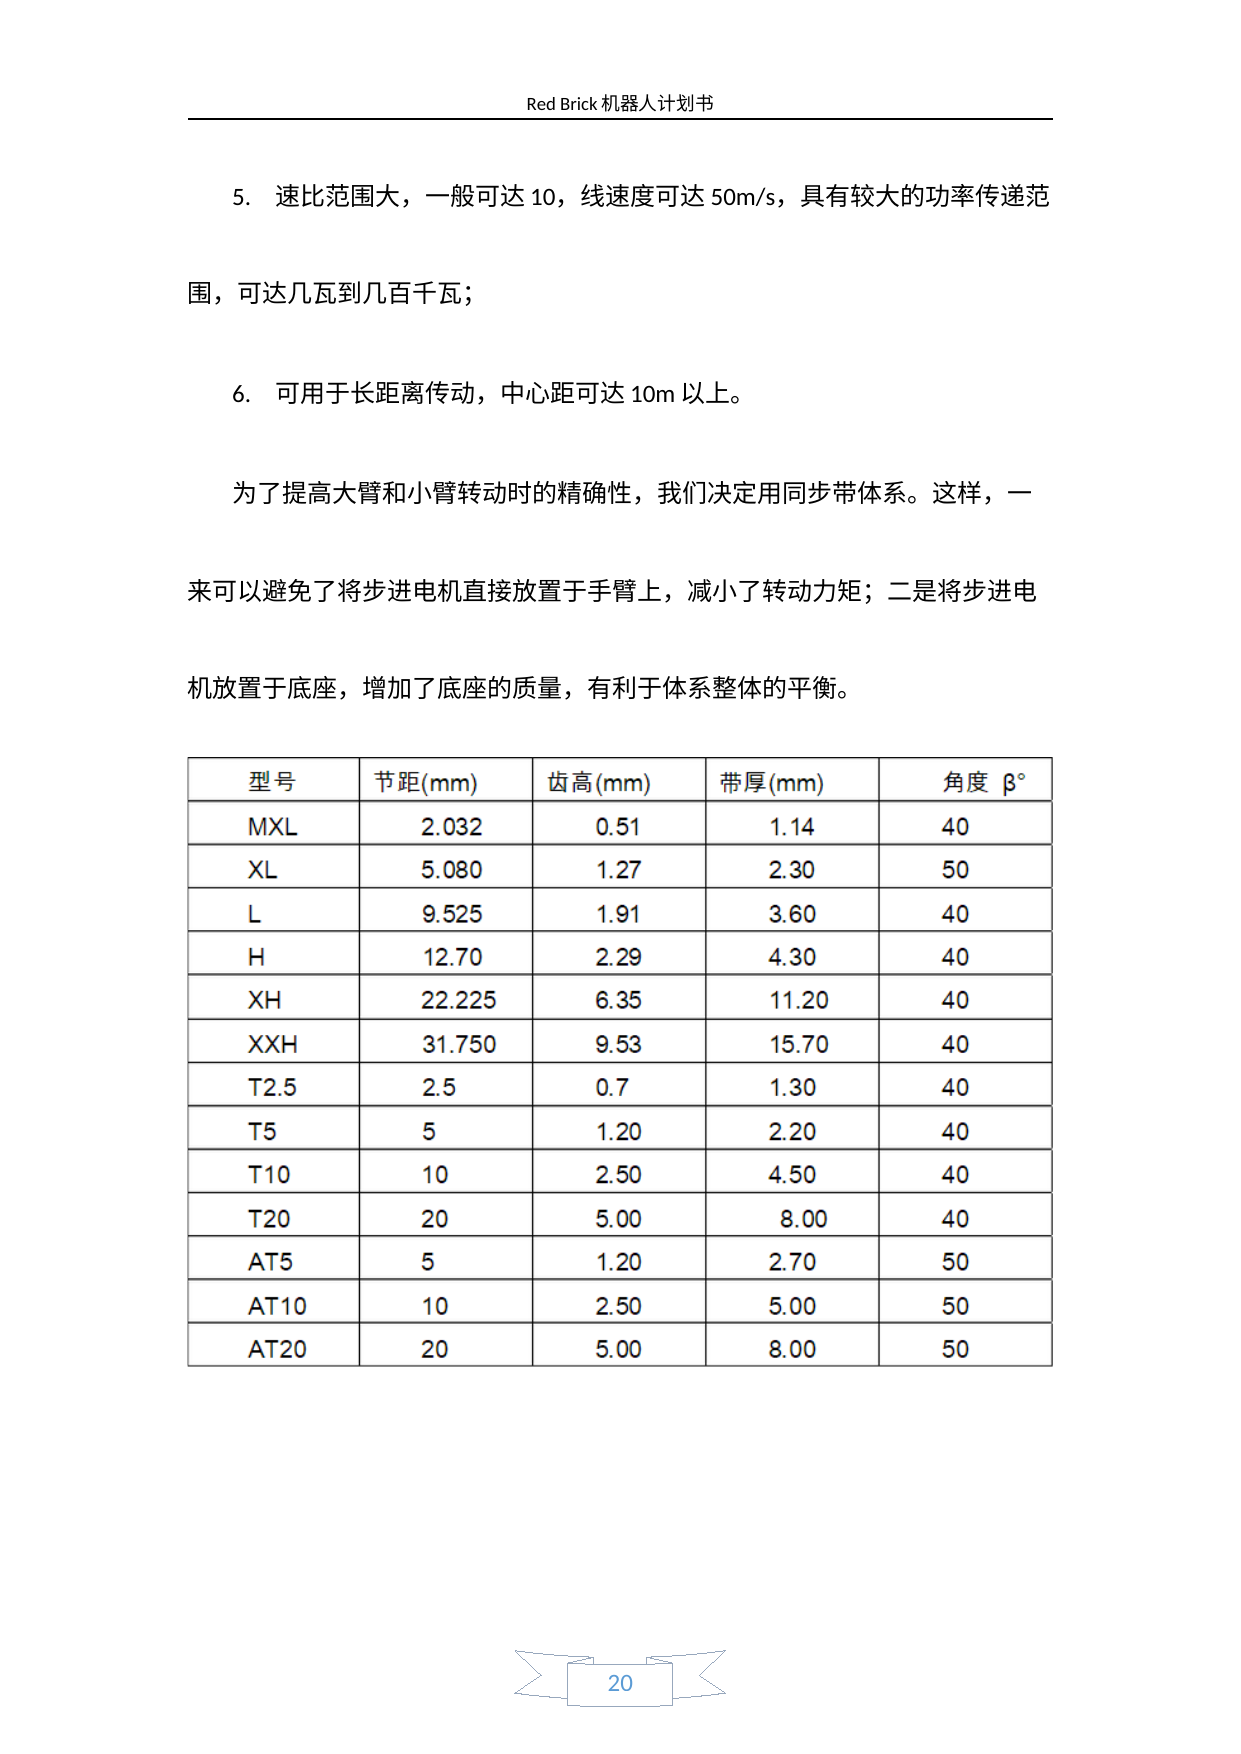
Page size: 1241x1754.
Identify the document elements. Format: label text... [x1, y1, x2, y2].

text 为了提高大臂和小臂转动时的精确性，我们决定用同步带体系。这样，一来可以避免了将步进电机直接放置于手臂上，减小了转动力矩；二是将步进电机放置于底座，增加了底座的质量，有利于体系整体的平衡。 [187, 459, 1053, 719]
list 可用于长距离传动，中心距可达10m以上。 [187, 359, 1053, 424]
picture [187, 757, 1053, 1368]
list 速比范围大，一般可达10，线速度可达50m/s，具有较大的功率传递范围，可达几瓦到几百千瓦； [187, 162, 1053, 324]
